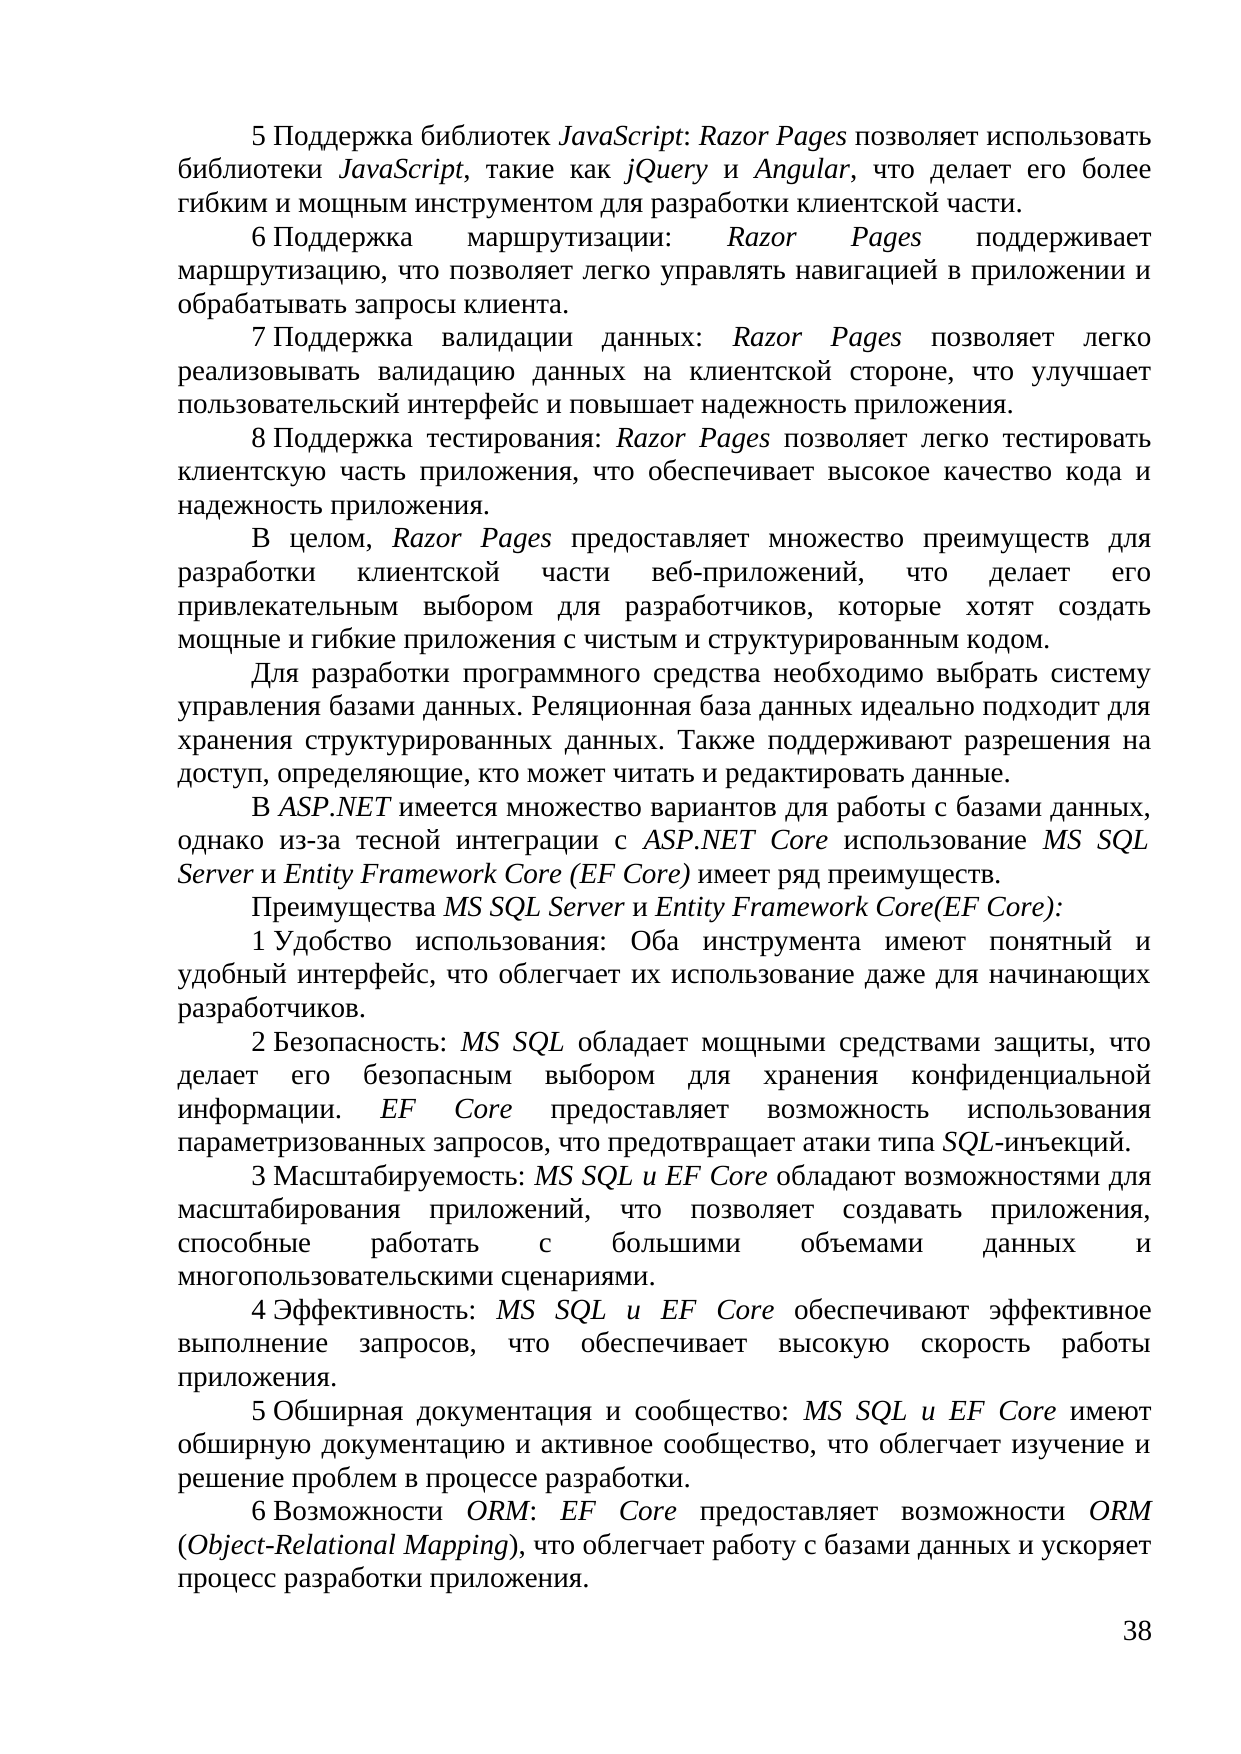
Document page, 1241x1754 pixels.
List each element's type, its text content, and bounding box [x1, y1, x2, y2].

list Безопасность: MS SQL обладает мощными средствами защиты, что делает его безопасным выбором для хранения конфиденциальной информации. EF Core предоставляет возможность использования параметризованных запросов, что предотвращает атаки типа SQL-инъекций. [177, 1024, 1152, 1158]
list Возможности ORM: EF Core предоставляет возможности ORM (Object-Relational Mapping), что облегчает работу с базами данных и ускоряет процесс разработки приложения. [177, 1493, 1152, 1594]
list Поддержка тестирования: Razor Pages позволяет легко тестировать клиентскую часть приложения, что обеспечивает высокое качество кода и надежность приложения. [177, 420, 1152, 521]
list Масштабируемость: MS SQL и EF Core обладают возможностями для масштабирования приложений, что позволяет создавать приложения, способные работать с большими объемами данных и многопользовательскими сценариями. [177, 1158, 1152, 1292]
list Удобство использования: Оба инструмента имеют понятный и удобный интерфейс, что облегчает их использование даже для начинающих разработчиков. [177, 923, 1152, 1024]
list Поддержка библиотек JavaScript: Razor Pages позволяет использовать библиотеки JavaScript, такие как jQuery и Angular, что делает его более гибким и мощным инструментом для разработки клиентской части. [177, 118, 1152, 219]
list Обширная документация и сообщество: MS SQL и EF Core имеют обширную документацию и активное сообщество, что облегчает изучение и решение проблем в процессе разработки. [177, 1393, 1152, 1493]
text Для разработки программного средства необходимо выбрать систему управления базами данных. Реляционная база данных идеально подходит для хранения структурированных данных. Также поддерживают разрешения на доступ, определяющие, кто может читать и редактировать данные. [177, 655, 1152, 789]
text В ASP.NET имеется множество вариантов для работы с базами данных, однако из-за тесной интеграции с ASP.NET Core использование MS SQL Server и Entity Framework Core (EF Core) имеет ряд преимуществ. [177, 789, 1152, 889]
text Преимущества MS SQL Server и Entity Framework Core(EF Core): [177, 889, 1152, 923]
list Поддержка маршрутизации: Razor Pages поддерживает маршрутизацию, что позволяет легко управлять навигацией в приложении и обрабатывать запросы клиента. [177, 219, 1152, 319]
list Эффективность: MS SQL и EF Core обеспечивают эффективное выполнение запросов, что обеспечивает высокую скорость работы приложения. [177, 1292, 1152, 1393]
text В целом, Razor Pages предоставляет множество преимуществ для разработки клиентской части веб-приложений, что делает его привлекательным выбором для разработчиков, которые хотят создать мощные и гибкие приложения с чистым и структурированным кодом. [177, 521, 1152, 655]
list Поддержка валидации данных: Razor Pages позволяет легко реализовывать валидацию данных на клиентской стороне, что улучшает пользовательский интерфейс и повышает надежность приложения. [177, 319, 1152, 420]
